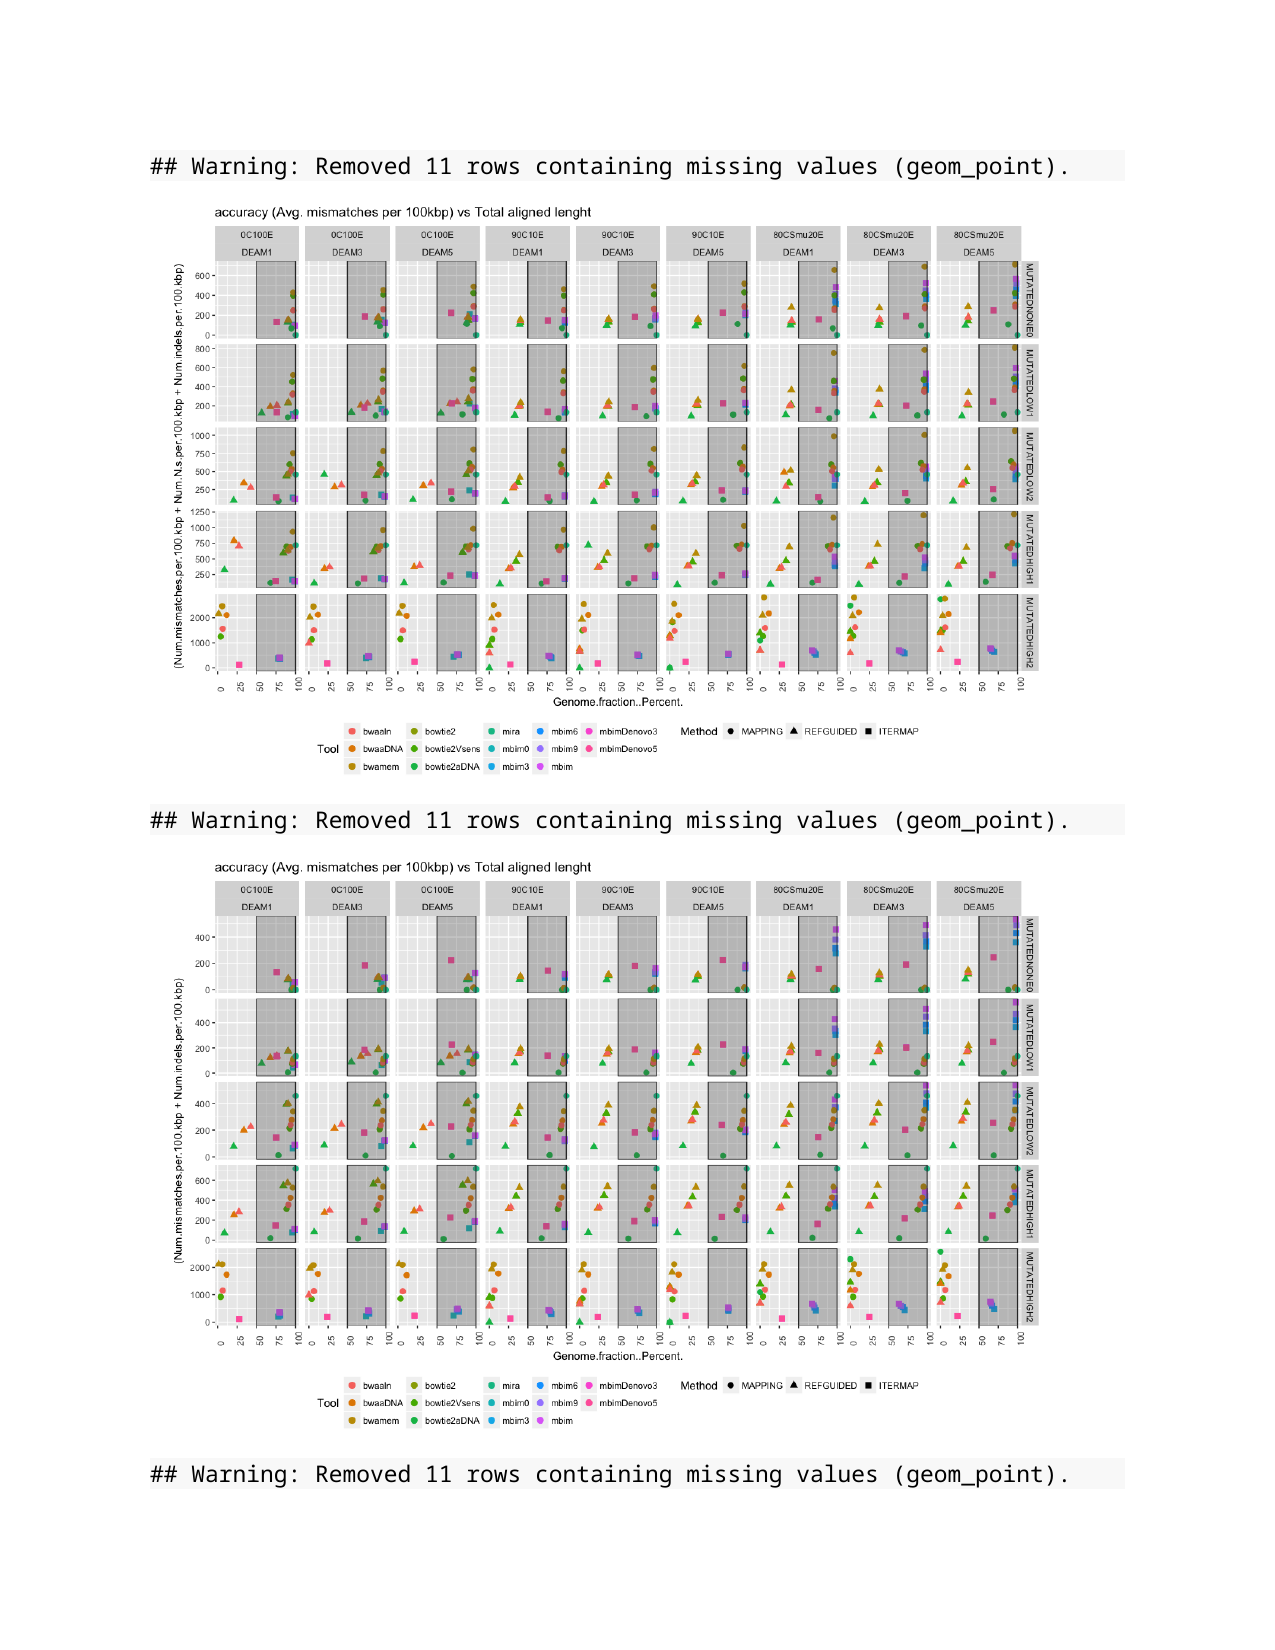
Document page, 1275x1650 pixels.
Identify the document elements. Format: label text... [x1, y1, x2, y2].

text ## Warning: Removed 11 rows containing missing values (geom_point). [150, 150, 1125, 181]
picture [168, 202, 1044, 786]
text ## Warning: Removed 11 rows containing missing values (geom_point). [150, 1458, 1125, 1489]
picture [168, 856, 1044, 1440]
text ## Warning: Removed 11 rows containing missing values (geom_point). [150, 804, 1125, 835]
